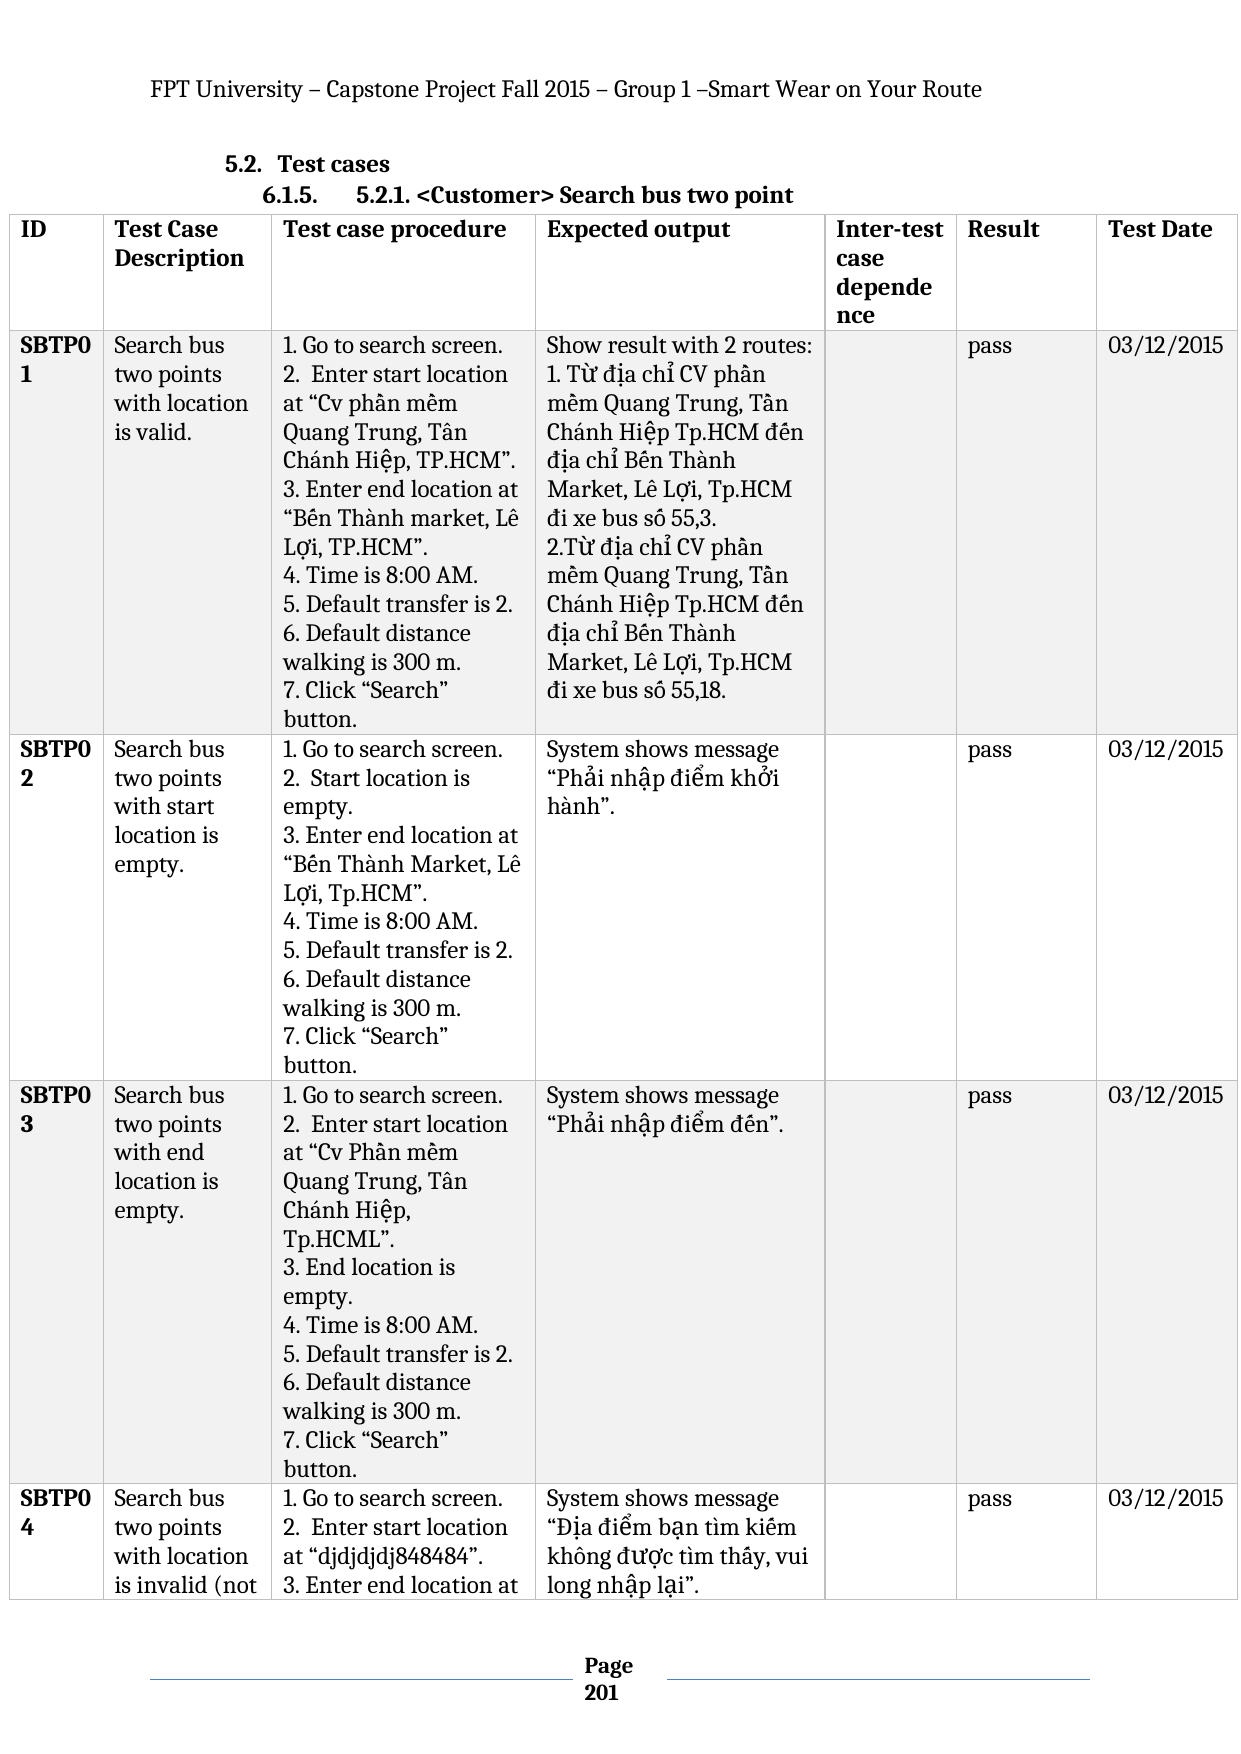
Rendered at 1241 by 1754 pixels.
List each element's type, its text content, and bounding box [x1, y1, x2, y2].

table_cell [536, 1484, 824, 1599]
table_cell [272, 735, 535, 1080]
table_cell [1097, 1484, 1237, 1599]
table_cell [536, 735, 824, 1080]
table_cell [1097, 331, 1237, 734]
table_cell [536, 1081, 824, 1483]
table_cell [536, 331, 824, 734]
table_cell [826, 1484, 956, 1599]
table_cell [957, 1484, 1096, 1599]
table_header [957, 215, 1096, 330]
subtitle Test cases [225, 150, 1090, 179]
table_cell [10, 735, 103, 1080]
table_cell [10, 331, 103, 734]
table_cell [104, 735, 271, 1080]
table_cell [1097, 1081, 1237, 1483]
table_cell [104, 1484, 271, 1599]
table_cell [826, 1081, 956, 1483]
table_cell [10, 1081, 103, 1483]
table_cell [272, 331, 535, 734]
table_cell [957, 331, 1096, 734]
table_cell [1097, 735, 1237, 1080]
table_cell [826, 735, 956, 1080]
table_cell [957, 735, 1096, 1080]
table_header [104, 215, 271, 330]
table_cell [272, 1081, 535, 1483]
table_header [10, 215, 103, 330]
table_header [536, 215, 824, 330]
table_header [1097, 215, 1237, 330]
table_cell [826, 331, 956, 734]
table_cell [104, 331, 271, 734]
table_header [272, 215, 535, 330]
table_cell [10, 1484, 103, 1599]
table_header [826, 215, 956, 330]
subtitle 5.2.1. <Customer> Search bus two point [262, 181, 1090, 210]
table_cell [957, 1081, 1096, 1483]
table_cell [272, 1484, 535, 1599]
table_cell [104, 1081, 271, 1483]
